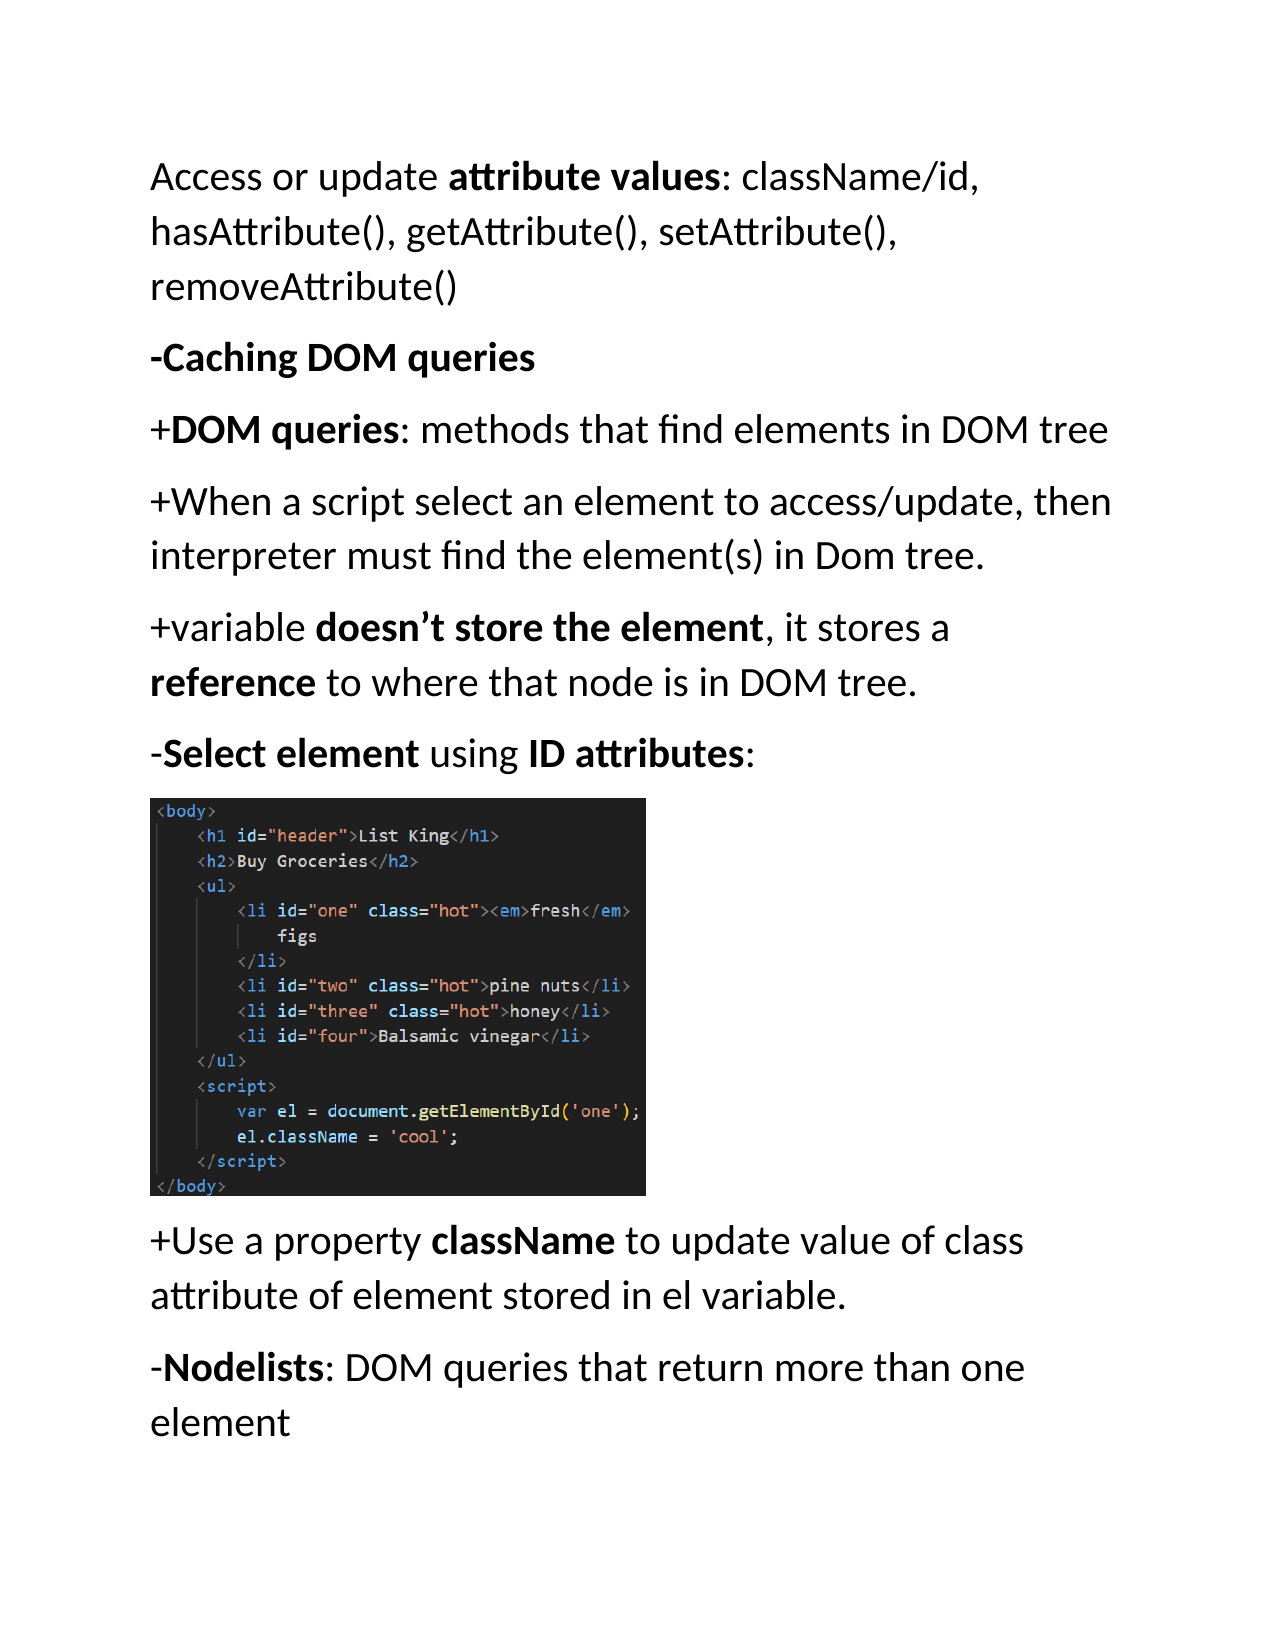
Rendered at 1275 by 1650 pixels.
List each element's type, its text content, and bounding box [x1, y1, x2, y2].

text Access or update attribute values: className/id, hasAttribute(), getAttribute(), setAttribute(), removeAttribute() [150, 150, 1125, 311]
text -Caching DOM queries [150, 331, 1125, 382]
picture [150, 798, 646, 1196]
text +When a script select an element to access/update, then interpreter must find the element(s) in Dom tree. [150, 474, 1125, 580]
text +Use a property className to update value of class attribute of element stored in el variable. [150, 1214, 1125, 1320]
text +DOM queries: methods that find elements in DOM tree [150, 403, 1125, 454]
text -Nodelists: DOM queries that return more than one element [150, 1341, 1125, 1446]
text -Select element using ID attributes: [150, 727, 1125, 778]
text +variable doesn’t store the element, it stores a reference to where that node is in DOM tree. [150, 601, 1125, 707]
